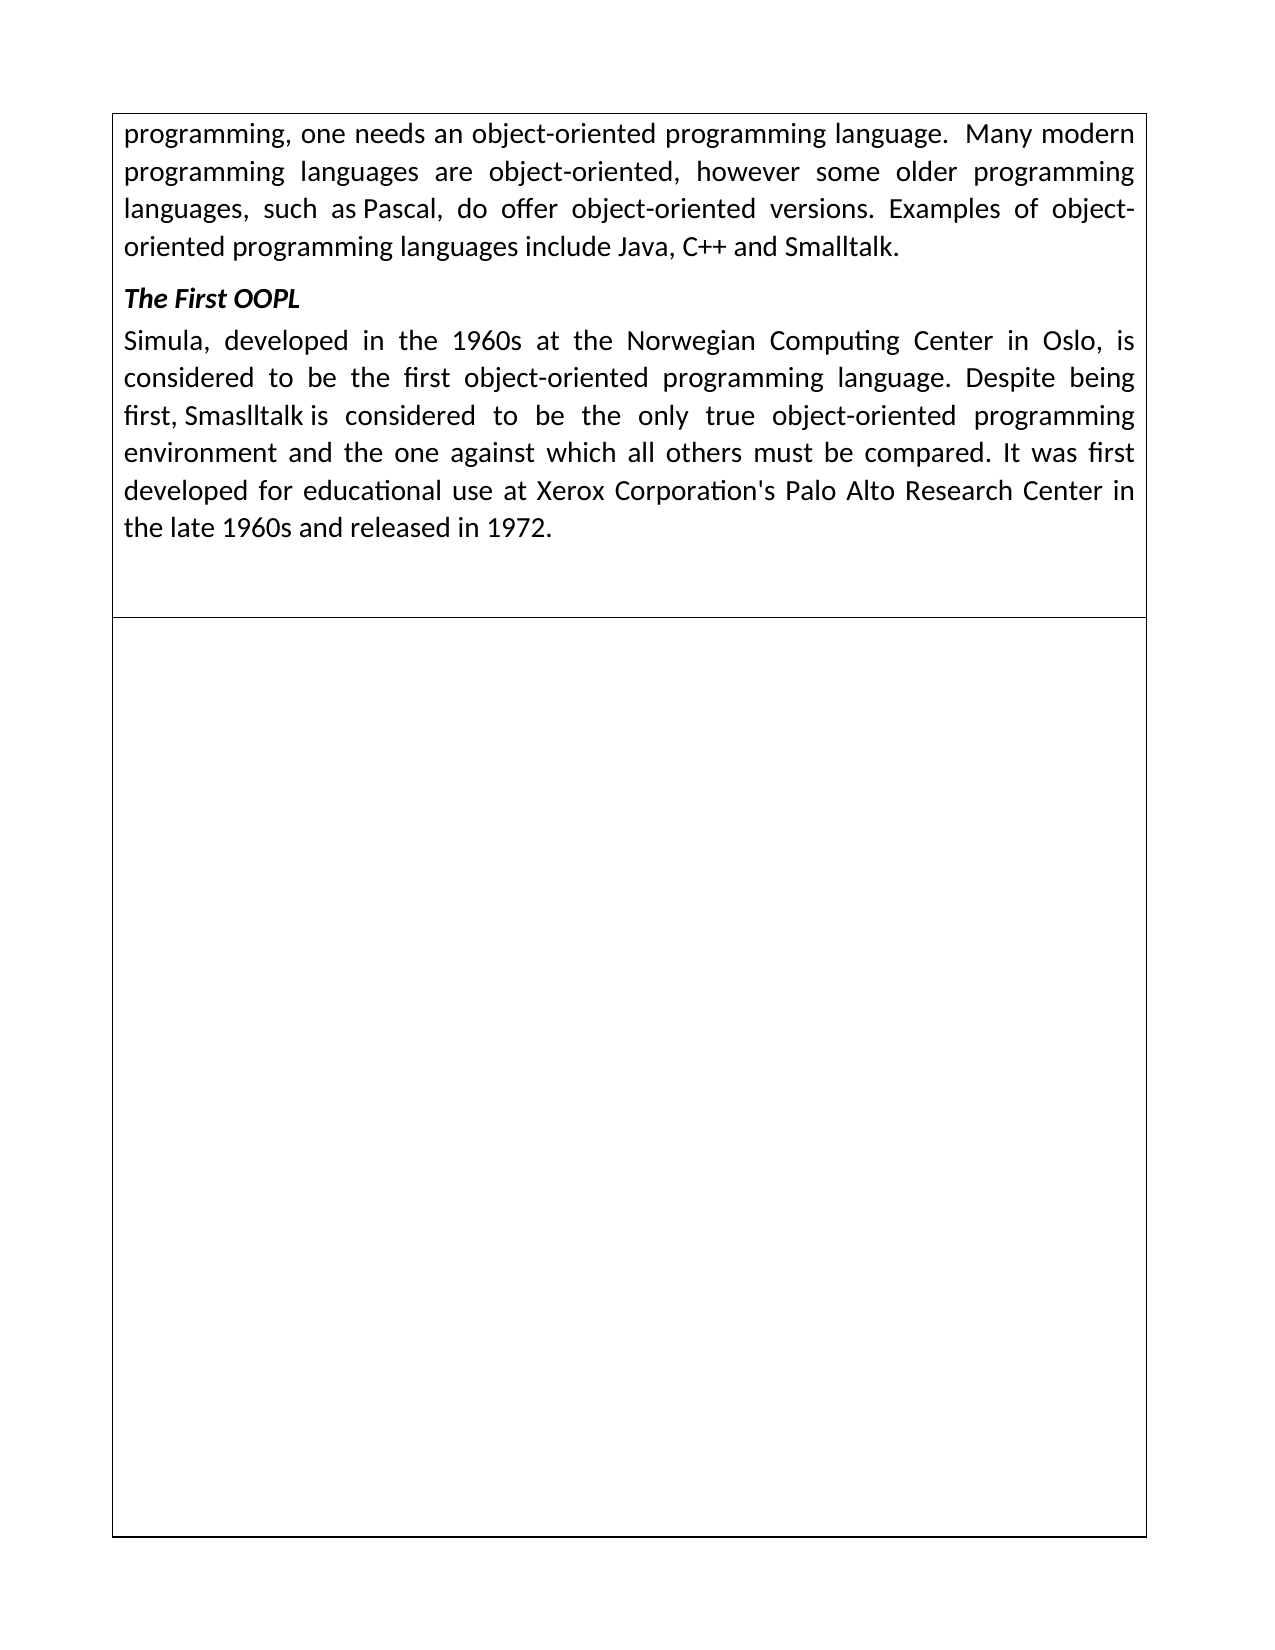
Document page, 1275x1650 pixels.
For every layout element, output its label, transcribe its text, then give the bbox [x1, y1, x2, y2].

table_cell [113, 618, 1146, 1536]
